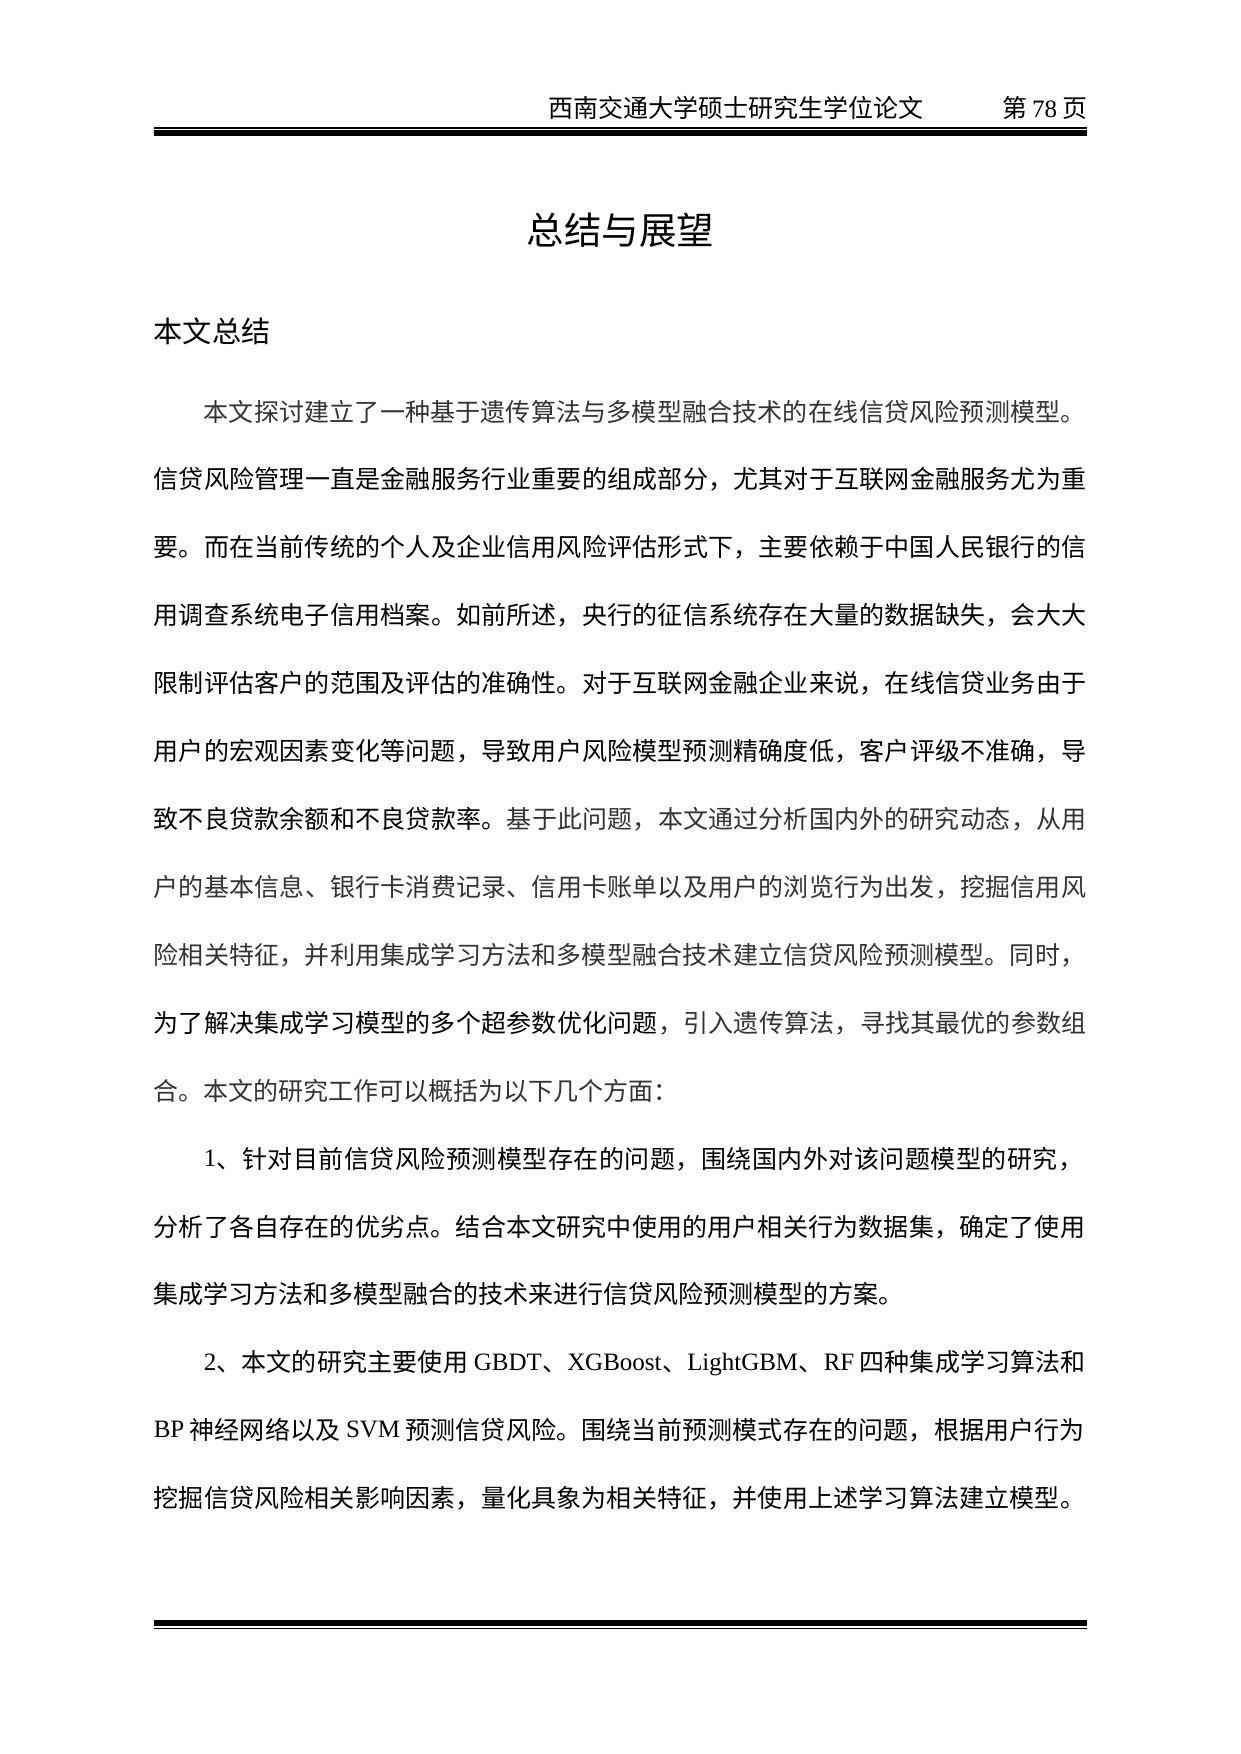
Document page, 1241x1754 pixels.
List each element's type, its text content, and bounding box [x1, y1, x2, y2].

subtitle 总结与展望 [153, 194, 1087, 262]
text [153, 1327, 1087, 1531]
text 1、针对目前信贷风险预测模型存在的问题，围绕国内外对该问题模型的研究，分析了各自存在的优劣点。结合本文研究中使用的用户相关行为数据集，确定了使用集成学习方法和多模型融合的技术来进行信贷风险预测模型的方案。 [153, 1123, 1087, 1327]
text 本文探讨建立了一种基于遗传算法与多模型融合技术的在线信贷风险预测模型。信贷风险管理一直是金融服务行业重要的组成部分，尤其对于互联网金融服务尤为重要。而在当前传统的个人及企业信用风险评估形式下，主要依赖于中国人民银行的信用调查系统电子信用档案。如前所述，央行的征信系统存在大量的数据缺失，会大大限制评估客户的范围及评估的准确性。对于互联网金融企业来说，在线信贷业务由于用户的宏观因素变化等问题，导致用户风险模型预测精确度低，客户评级不准确，导致不良贷款余额和不良贷款率。基于此问题，本文通过分析国内外的研究动态，从用户的基本信息、银行卡消费记录、信用卡账单以及用户的浏览行为出发，挖掘信用风险相关特征，并利用集成学习方法和多模型融合技术建立信贷风险预测模型。同时，为了解决集成学习模型的多个超参数优化问题，引入遗传算法，寻找其最优的参数组合。本文的研究工作可以概括为以下几个方面： [153, 376, 1087, 1123]
text 本文总结 [153, 296, 1087, 364]
